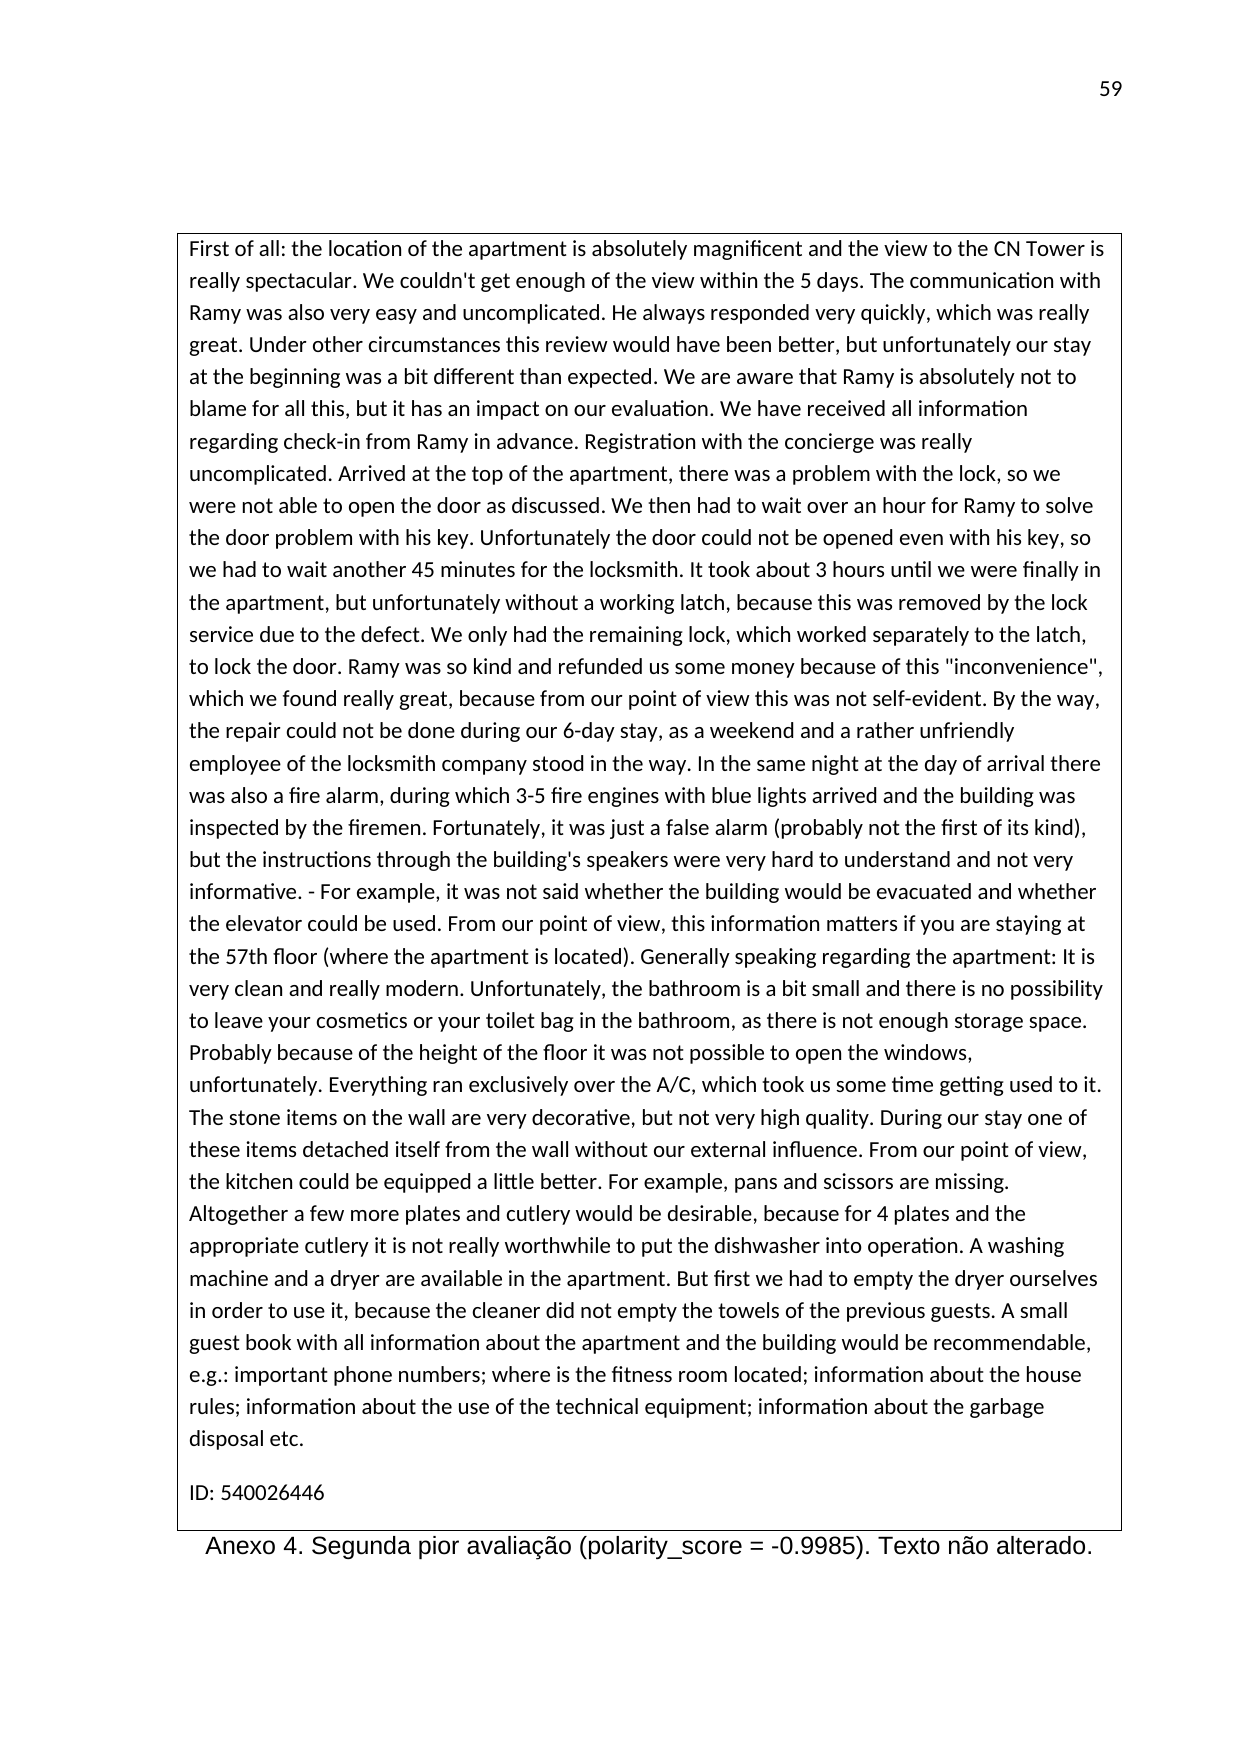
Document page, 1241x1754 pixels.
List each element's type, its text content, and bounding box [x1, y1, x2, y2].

text Anexo 4. Segunda pior avaliação (polarity_score = -0.9985). Texto não alterado. [177, 1531, 1122, 1560]
table_header First of all: the location of the apartment is absolutely magnificent and the view to the CN Tower is really spectacular. We couldn't get enough of the view within the 5 days. The communication with Ramy was also very easy and uncomplicated. He always responded very quickly, which was really great. Under other circumstances this review would have been better, but unfortunately our stay at the beginning was a bit different than expected. We are aware that Ramy is absolutely not to blame for all this, but it has an impact on our evaluation. We have received all information regarding check-in from Ramy in advance. Registration with the concierge was really uncomplicated. Arrived at the top of the apartment, there was a problem with the lock, so we were not able to open the door as discussed. We then had to wait over an hour for Ramy to solve the door problem with his key. Unfortunately the door could not be opened even with his key, so we had to wait another 45 minutes for the locksmith. It took about 3 hours until we were finally in the apartment, but unfortunately without a working latch, because this was removed by the lock service due to the defect. We only had the remaining lock, which worked separately to the latch, to lock the door. Ramy was so kind and refunded us some money because of this "inconvenience", which we found really great, because from our point of view this was not self-evident. By the way, the repair could not be done during our 6-day stay, as a weekend and a rather unfriendly employee of the locksmith company stood in the way. In the same night at the day of arrival there was also a fire alarm, during which 3-5 fire engines with blue lights arrived and the building was inspected by the firemen. Fortunately, it was just a false alarm (probably not the first of its kind), but the instructions through the building's speakers were very hard to understand and not very informative. - For example, it was not said whether the building would be evacuated and whether the elevator could be used. From our point of view, this information matters if you are staying at the 57th floor (where the apartment is located). Generally speaking regarding the apartment: It is very clean and really modern. Unfortunately, the bathroom is a bit small and there is no possibility to leave your cosmetics or your toilet bag in the bathroom, as there is not enough storage space. Probably because of the height of the floor it was not possible to open the windows, unfortunately. Everything ran exclusively over the A/C, which took us some time getting used to it. The stone items on the wall are very decorative, but not very high quality. During our stay one of these items detached itself from the wall without our external influence. From our point of view, the kitchen could be equipped a little better. For example, pans and scissors are missing. Altogether a few more plates and cutlery would be desirable, because for 4 plates and the appropriate cutlery it is not really worthwhile to put the dishwasher into operation. A washing machine and a dryer are available in the apartment. But first we had to empty the dryer ourselves in order to use it, because the cleaner did not empty the towels of the previous guests. A small guest book with all information about the apartment and the building would be recommendable, e.g.: important phone numbers; where is the fitness room located; information about the house rules; information about the use of the technical equipment; information about the garbage disposal etc. ID: 540026446 [178, 234, 1121, 1530]
